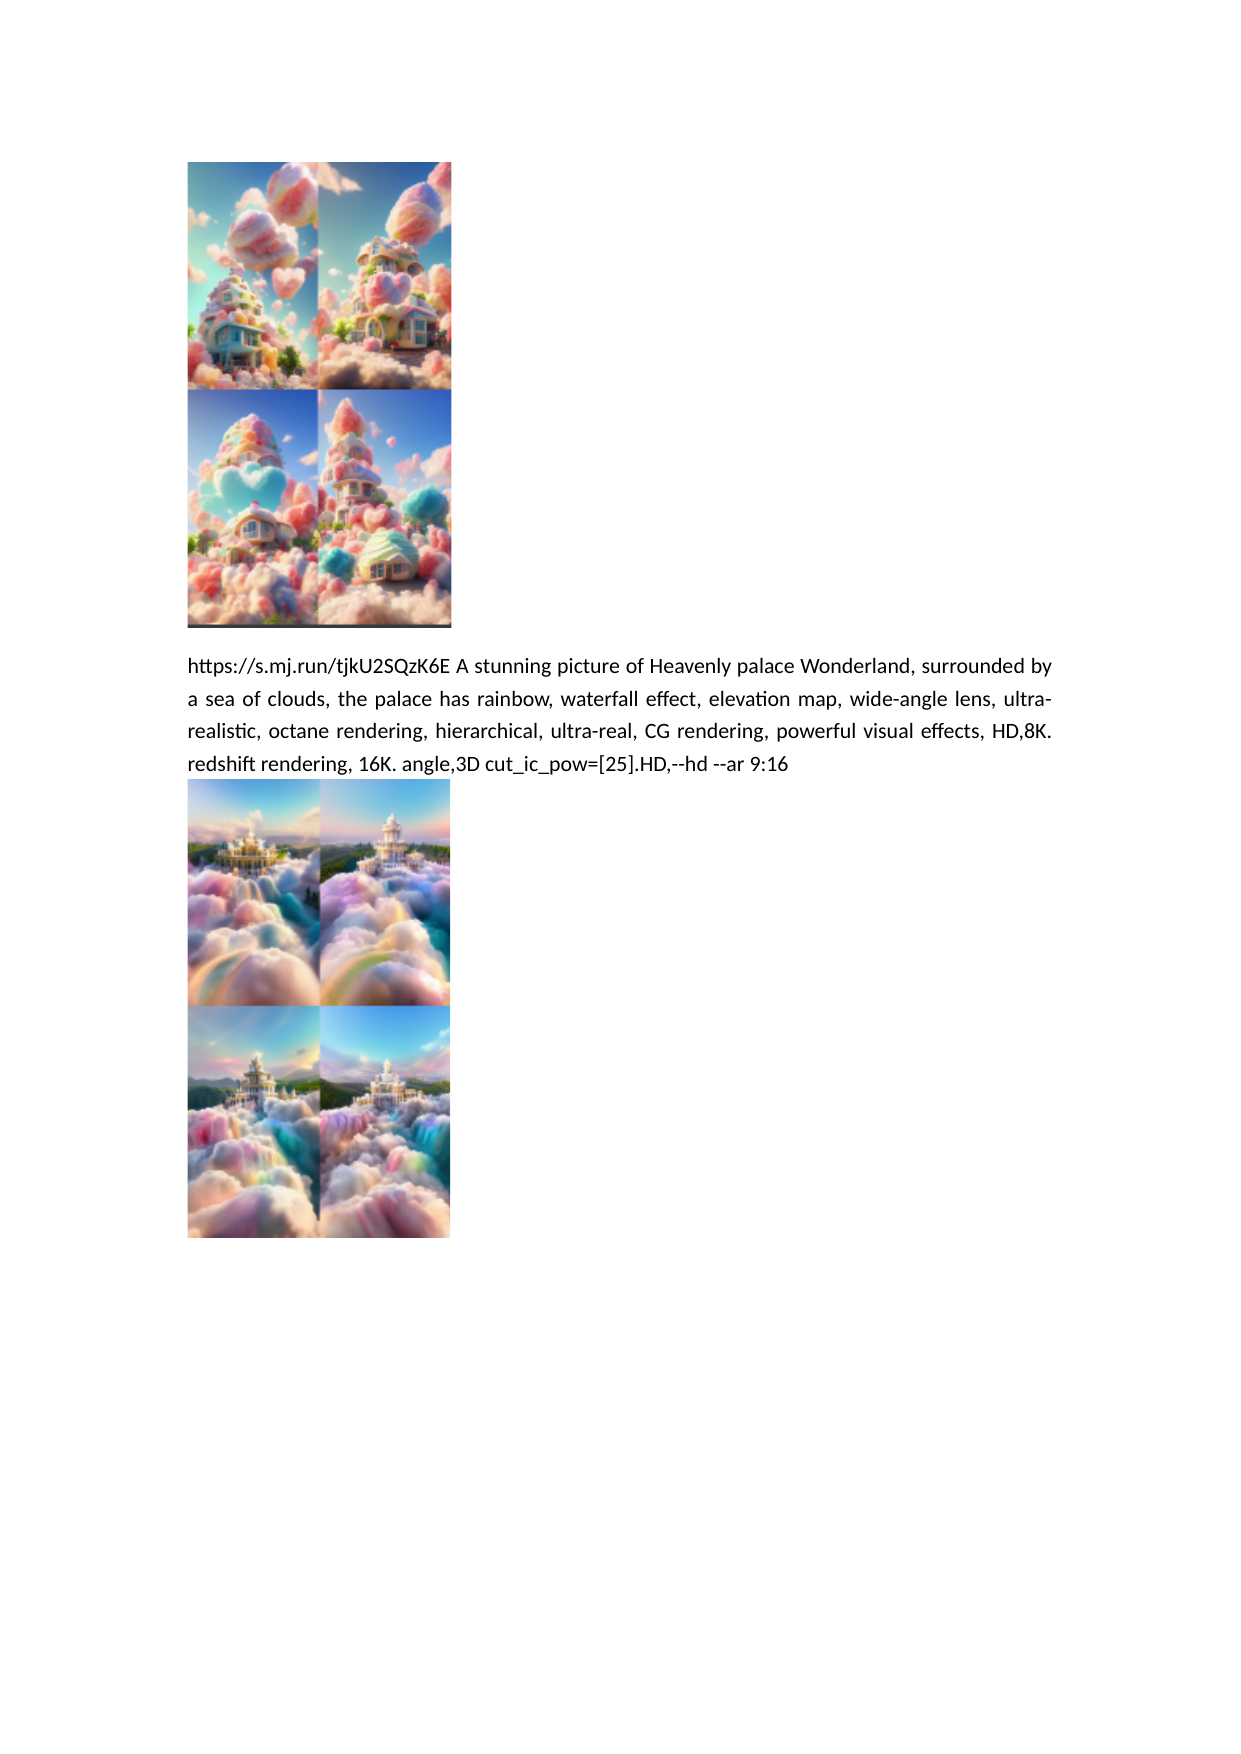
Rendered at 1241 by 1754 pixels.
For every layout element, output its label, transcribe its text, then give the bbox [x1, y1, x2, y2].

picture [187, 779, 451, 1238]
text https://s.mj.run/tjkU2SQzK6E A stunning picture of Heavenly palace Wonderland, surrounded by a sea of clouds, the palace has rainbow, waterfall effect, elevation map, wide-angle lens, ultra-realistic, octane rendering, hierarchical, ultra-real, CG rendering, powerful visual effects, HD,8K. redshift rendering, 16K. angle,3D cut_ic_pow=[25].HD,--hd --ar 9:16 [187, 649, 1053, 779]
picture [187, 162, 452, 628]
